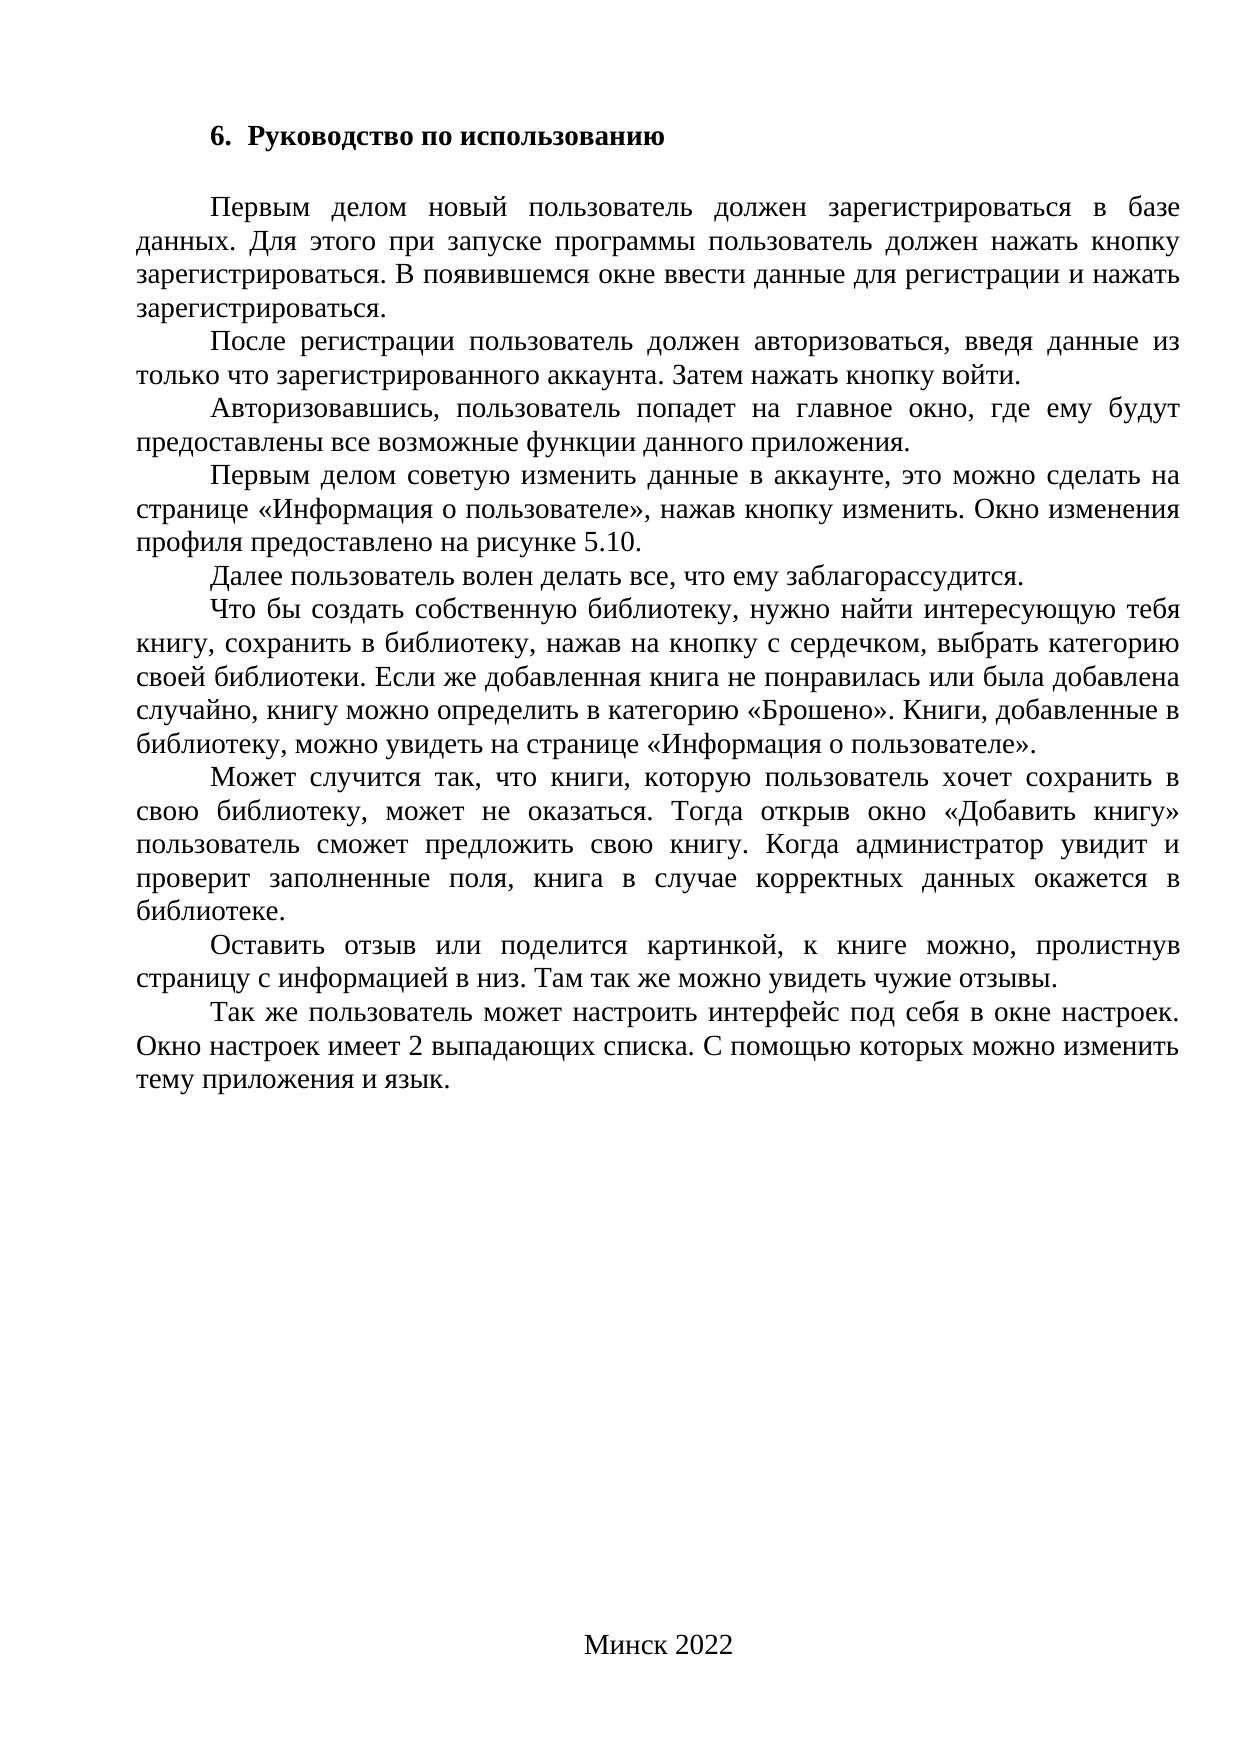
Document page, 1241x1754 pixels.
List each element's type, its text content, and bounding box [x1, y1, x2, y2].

text Так же пользователь может настроить интерфейс под себя в окне настроек. Окно настроек имеет 2 выпадающих списка. С помощью которых можно изменить тему приложения и язык. [136, 994, 1181, 1095]
subtitle Руководство по использованию [210, 118, 1181, 152]
text Первым делом советую изменить данные в аккаунте, это можно сделать на странице «Информация о пользователе», нажав кнопку изменить. Окно изменения профиля предоставлено на рисунке 5.10. [136, 457, 1181, 558]
text Первым делом новый пользователь должен зарегистрироваться в базе данных. Для этого при запуске программы пользователь должен нажать кнопку зарегистрироваться. В появившемся окне ввести данные для регистрации и нажать зарегистрироваться. [136, 189, 1181, 323]
text Что бы создать собственную библиотеку, нужно найти интересующую тебя книгу, сохранить в библиотеку, нажав на кнопку с сердечком, выбрать категорию своей библиотеки. Если же добавленная книга не понравилась или была добавлена случайно, книгу можно определить в категорию «Брошено». Книги, добавленные в библиотеку, можно увидеть на странице «Информация о пользователе». [136, 592, 1181, 759]
text После регистрации пользователь должен авторизоваться, введя данные из только что зарегистрированного аккаунта. Затем нажать кнопку войти. [136, 323, 1181, 390]
text Оставить отзыв или поделится картинкой, к книге можно, пролистнув страницу с информацией в низ. Там так же можно увидеть чужие отзывы. [136, 927, 1181, 994]
text Авторизовавшись, пользователь попадет на главное окно, где ему будут предоставлены все возможные функции данного приложения. [136, 390, 1181, 457]
text Далее пользователь волен делать все, что ему заблагорассудится. [136, 558, 1181, 592]
text Может случится так, что книги, которую пользователь хочет сохранить в свою библиотеку, может не оказаться. Тогда открыв окно «Добавить книгу» пользователь сможет предложить свою книгу. Когда администратор увидит и проверит заполненные поля, книга в случае корректных данных окажется в библиотеке. [136, 759, 1181, 927]
